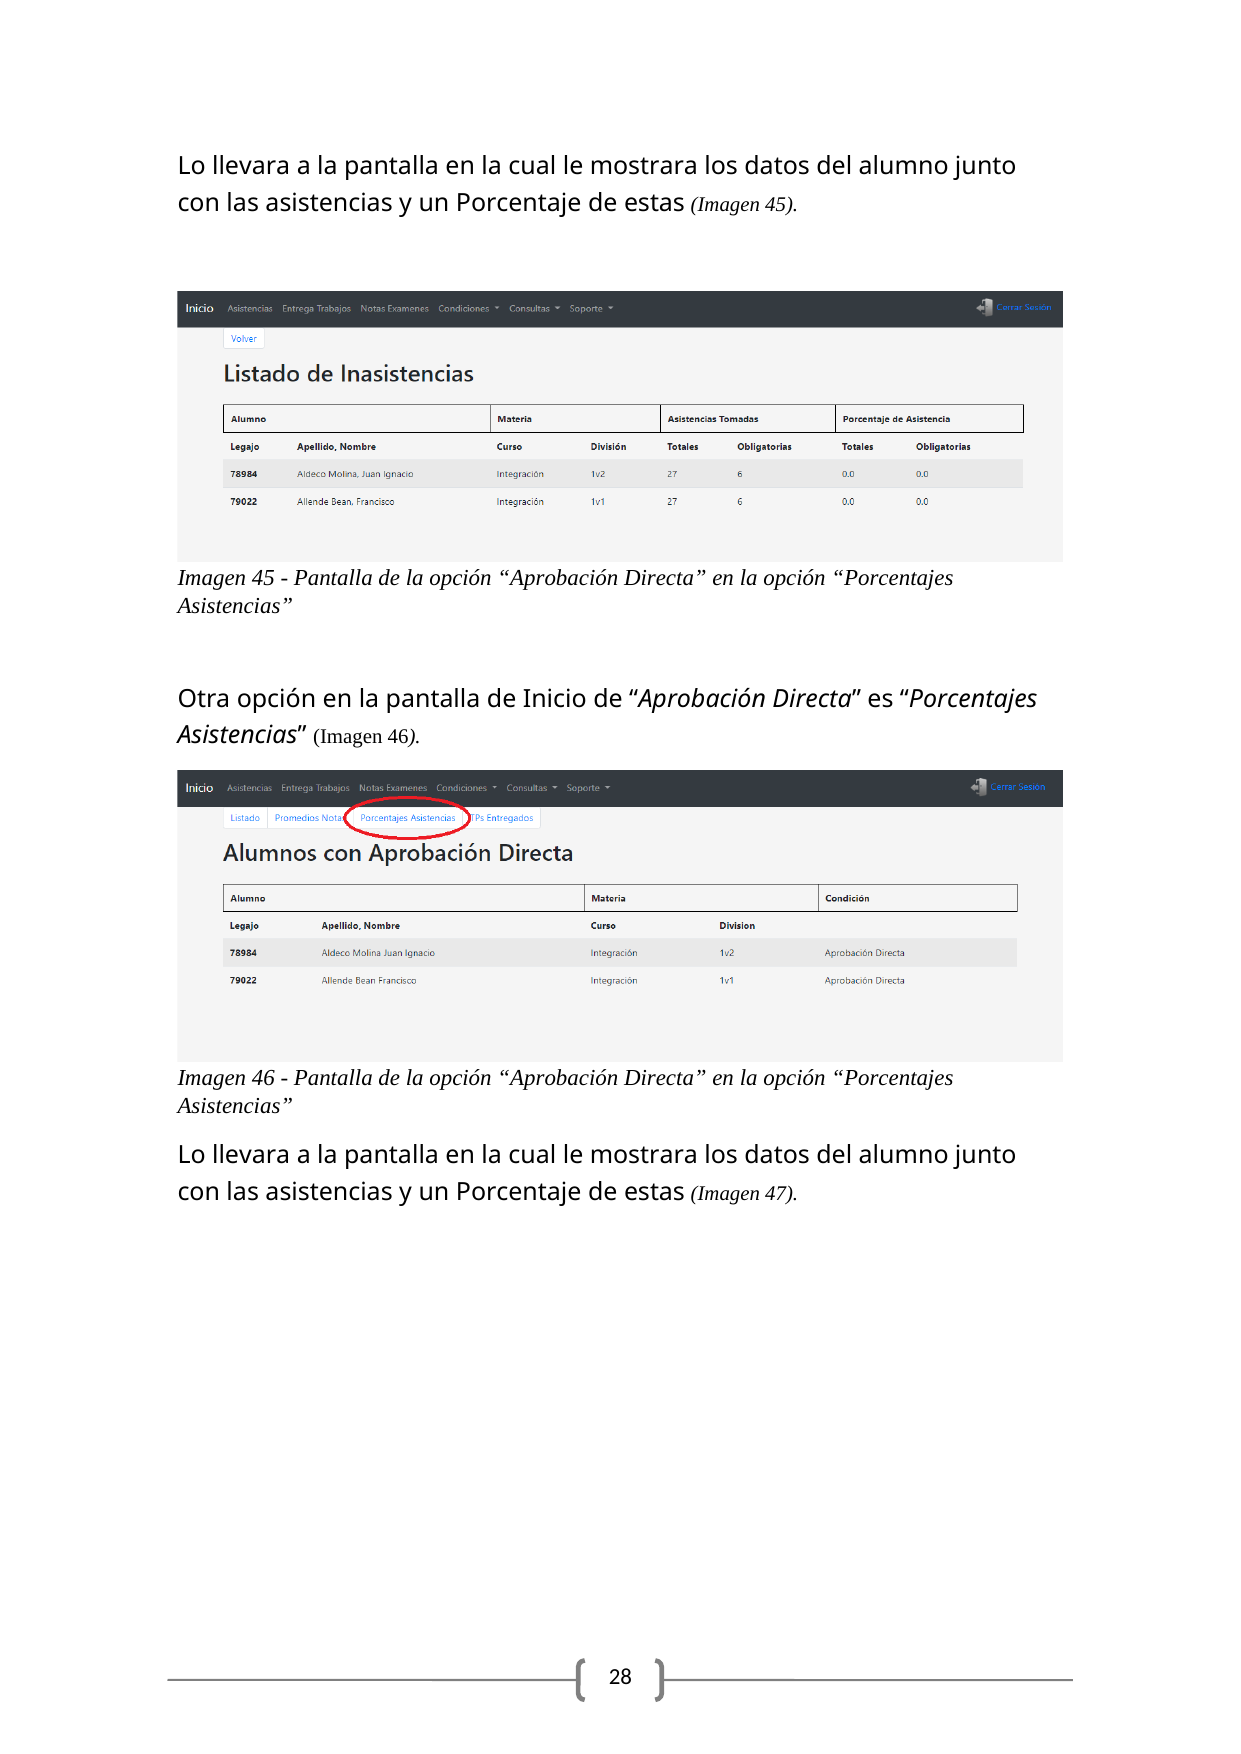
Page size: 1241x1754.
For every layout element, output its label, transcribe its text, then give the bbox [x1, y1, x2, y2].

picture [177, 291, 1063, 562]
text Otra opción en la pantalla de Inicio de “Aprobación Directa” es “Porcentajes Asistencias” (Imagen 46). [177, 680, 1063, 751]
text Lo llevara a la pantalla en la cual le mostrara los datos del alumno junto con las asistencias y un Porcentaje de estas (Imagen 45). [177, 148, 1063, 218]
text Lo llevara a la pantalla en la cual le mostrara los datos del alumno junto con las asistencias y un Porcentaje de estas (Imagen 47). [177, 1137, 1063, 1208]
picture [177, 770, 1063, 1062]
text Imagen 45 - Pantalla de la opción “Aprobación Directa” en la opción “Porcentajes Asistencias” [177, 562, 1063, 619]
text Imagen 46 - Pantalla de la opción “Aprobación Directa” en la opción “Porcentajes Asistencias” [177, 1062, 1063, 1118]
